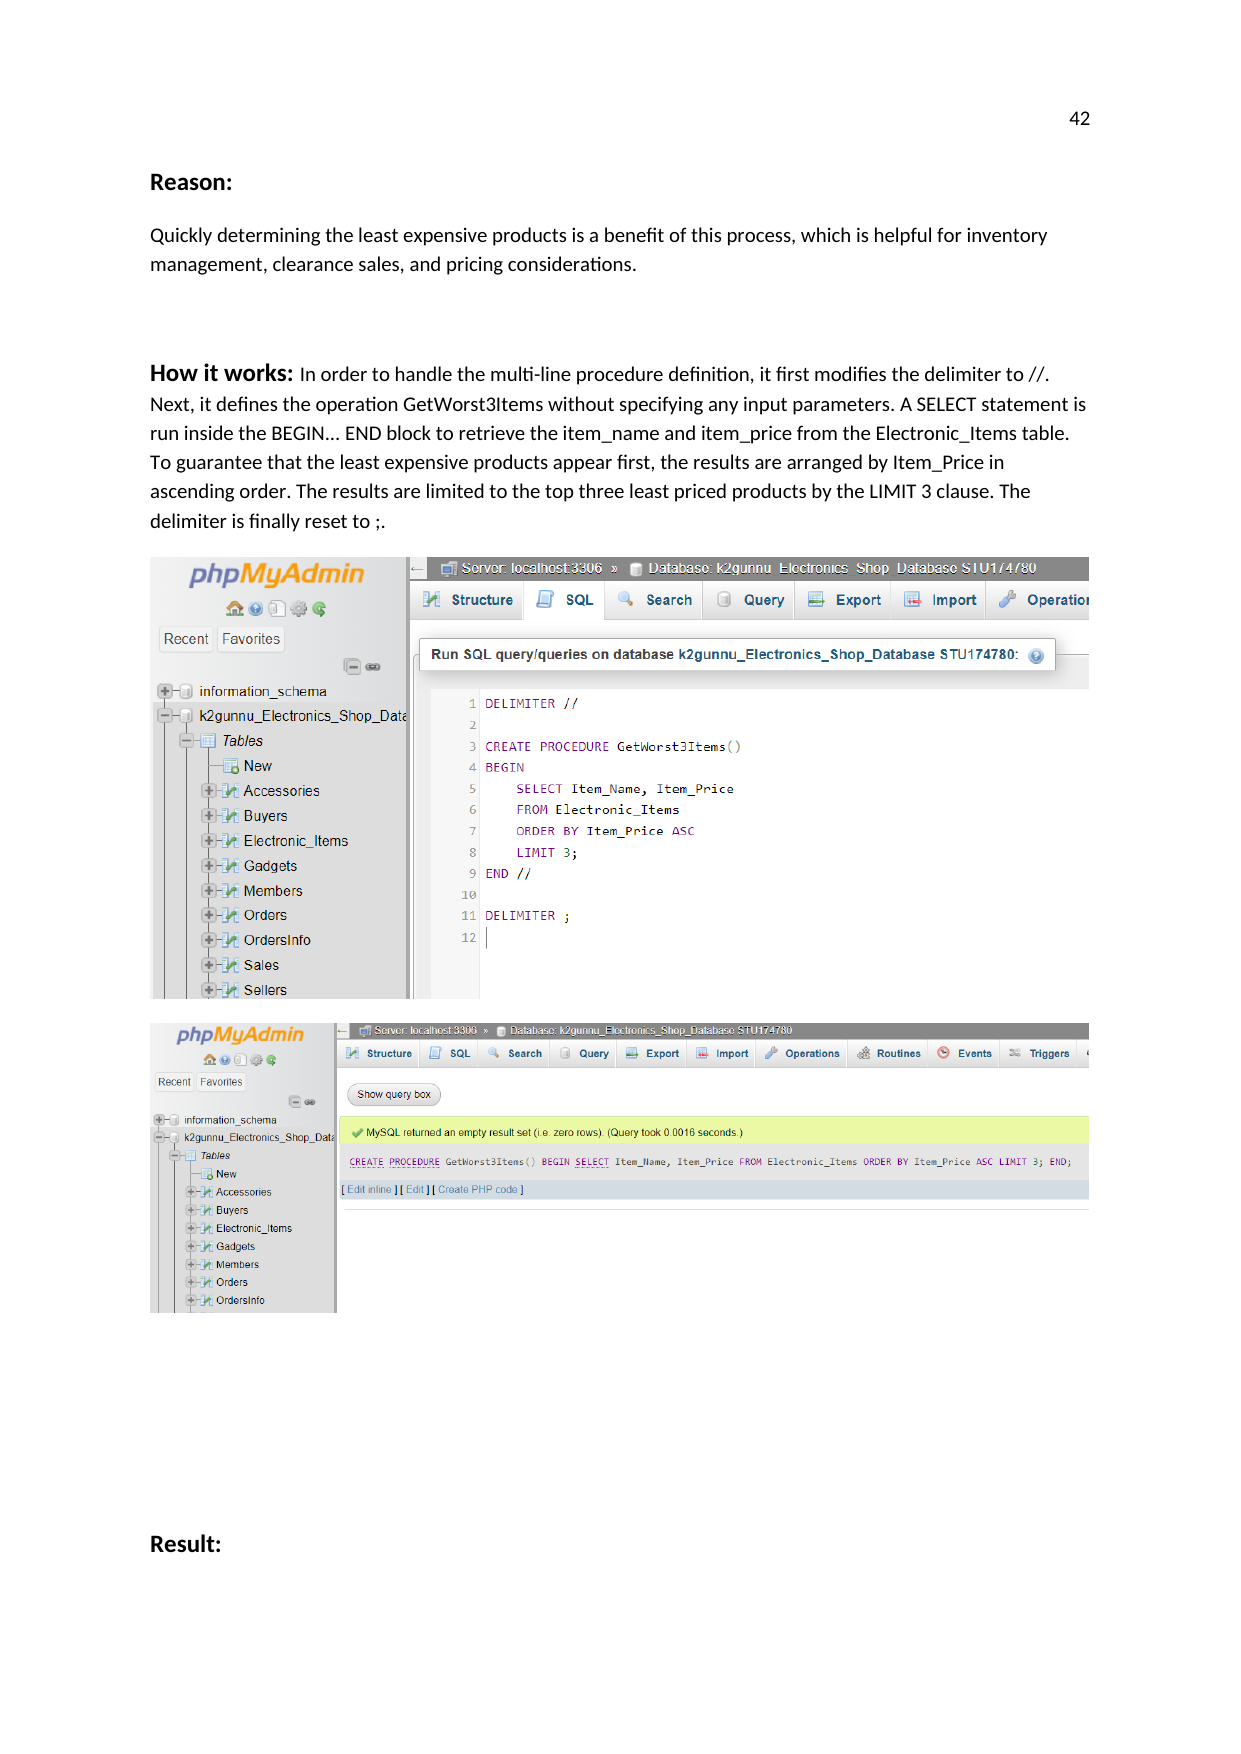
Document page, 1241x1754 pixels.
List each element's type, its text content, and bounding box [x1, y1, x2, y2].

text Reason: [150, 166, 1090, 197]
text Result: [150, 1528, 1090, 1558]
text Quickly determining the least expensive products is a benefit of this process, which is helpful for inventory management, clearance sales, and pricing considerations. [150, 222, 1090, 277]
picture [150, 557, 1089, 999]
picture [150, 1023, 1089, 1313]
text How it works: In order to handle the multi-line procedure definition, it first modifies the delimiter to //. Next, it defines the operation GetWorst3Items without specifying any input parameters. A SELECT statement is run inside the BEGIN... END block to retrieve the item_name and item_price from the Electronic_Items table. To guarantee that the least expensive products appear first, the results are arranged by Item_Price in ascending order. The results are limited to the top three least priced products by the LIMIT 3 clause. The delimiter is finally reset to ;. [150, 357, 1090, 533]
